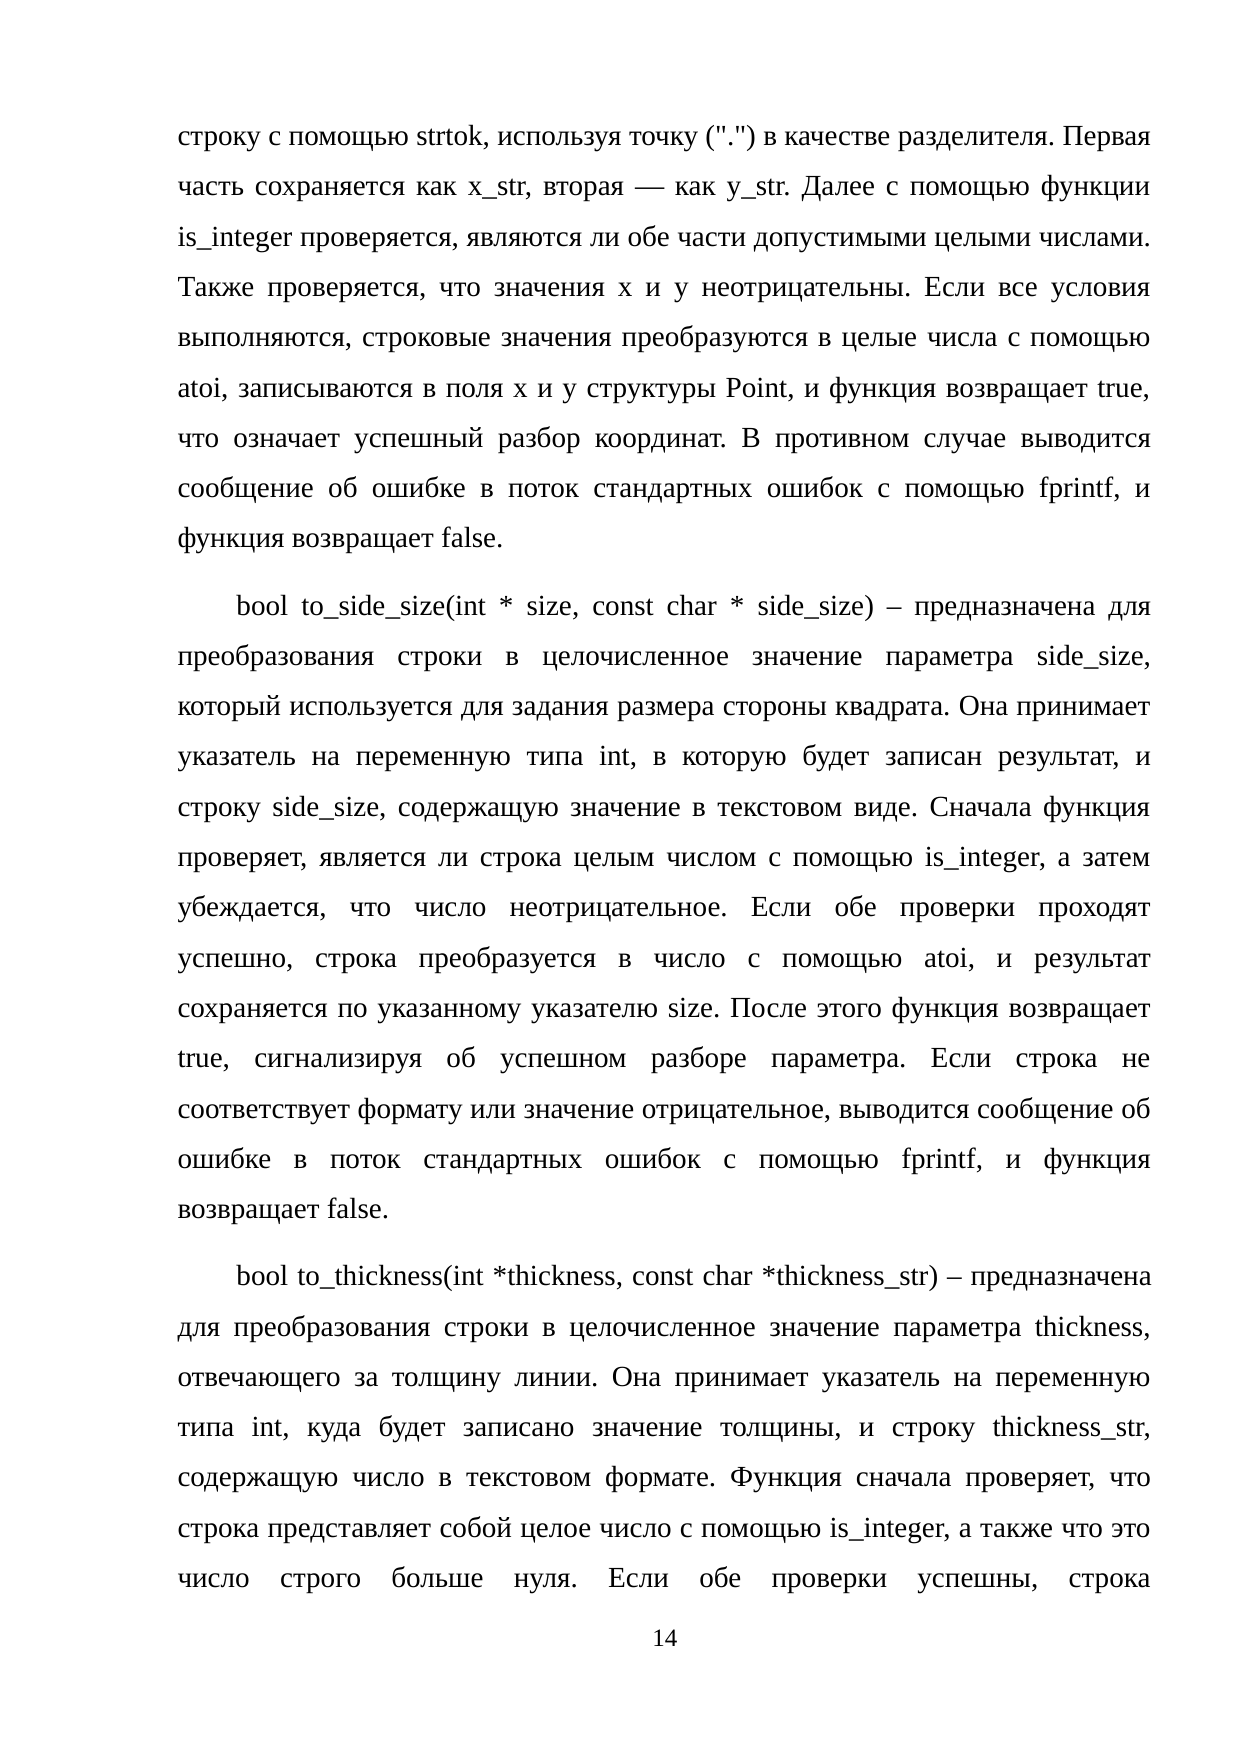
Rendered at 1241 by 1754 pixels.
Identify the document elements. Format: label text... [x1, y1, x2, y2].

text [177, 1258, 1152, 1594]
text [177, 118, 1152, 554]
text bool to_side_size(int * size, const char * side_size) – предназначена для преобразования строки в целочисленное значение параметра side_size, который используется для задания размера стороны квадрата. Она принимает указатель на переменную типа int, в которую будет записан результат, и строку side_size, содержащую значение в текстовом виде. Сначала функция проверяет, является ли строка целым числом с помощью is_integer, а затем убеждается, что число неотрицательное. Если обе проверки проходят успешно, строка преобразуется в число с помощью atoi, и результат сохраняется по указанному указателю size. После этого функция возвращает true, сигнализируя об успешном разборе параметра. Если строка не соответствует формату или значение отрицательное, выводится сообщение об ошибке в поток стандартных ошибок с помощью fprintf, и функция возвращает false. [177, 588, 1152, 1225]
